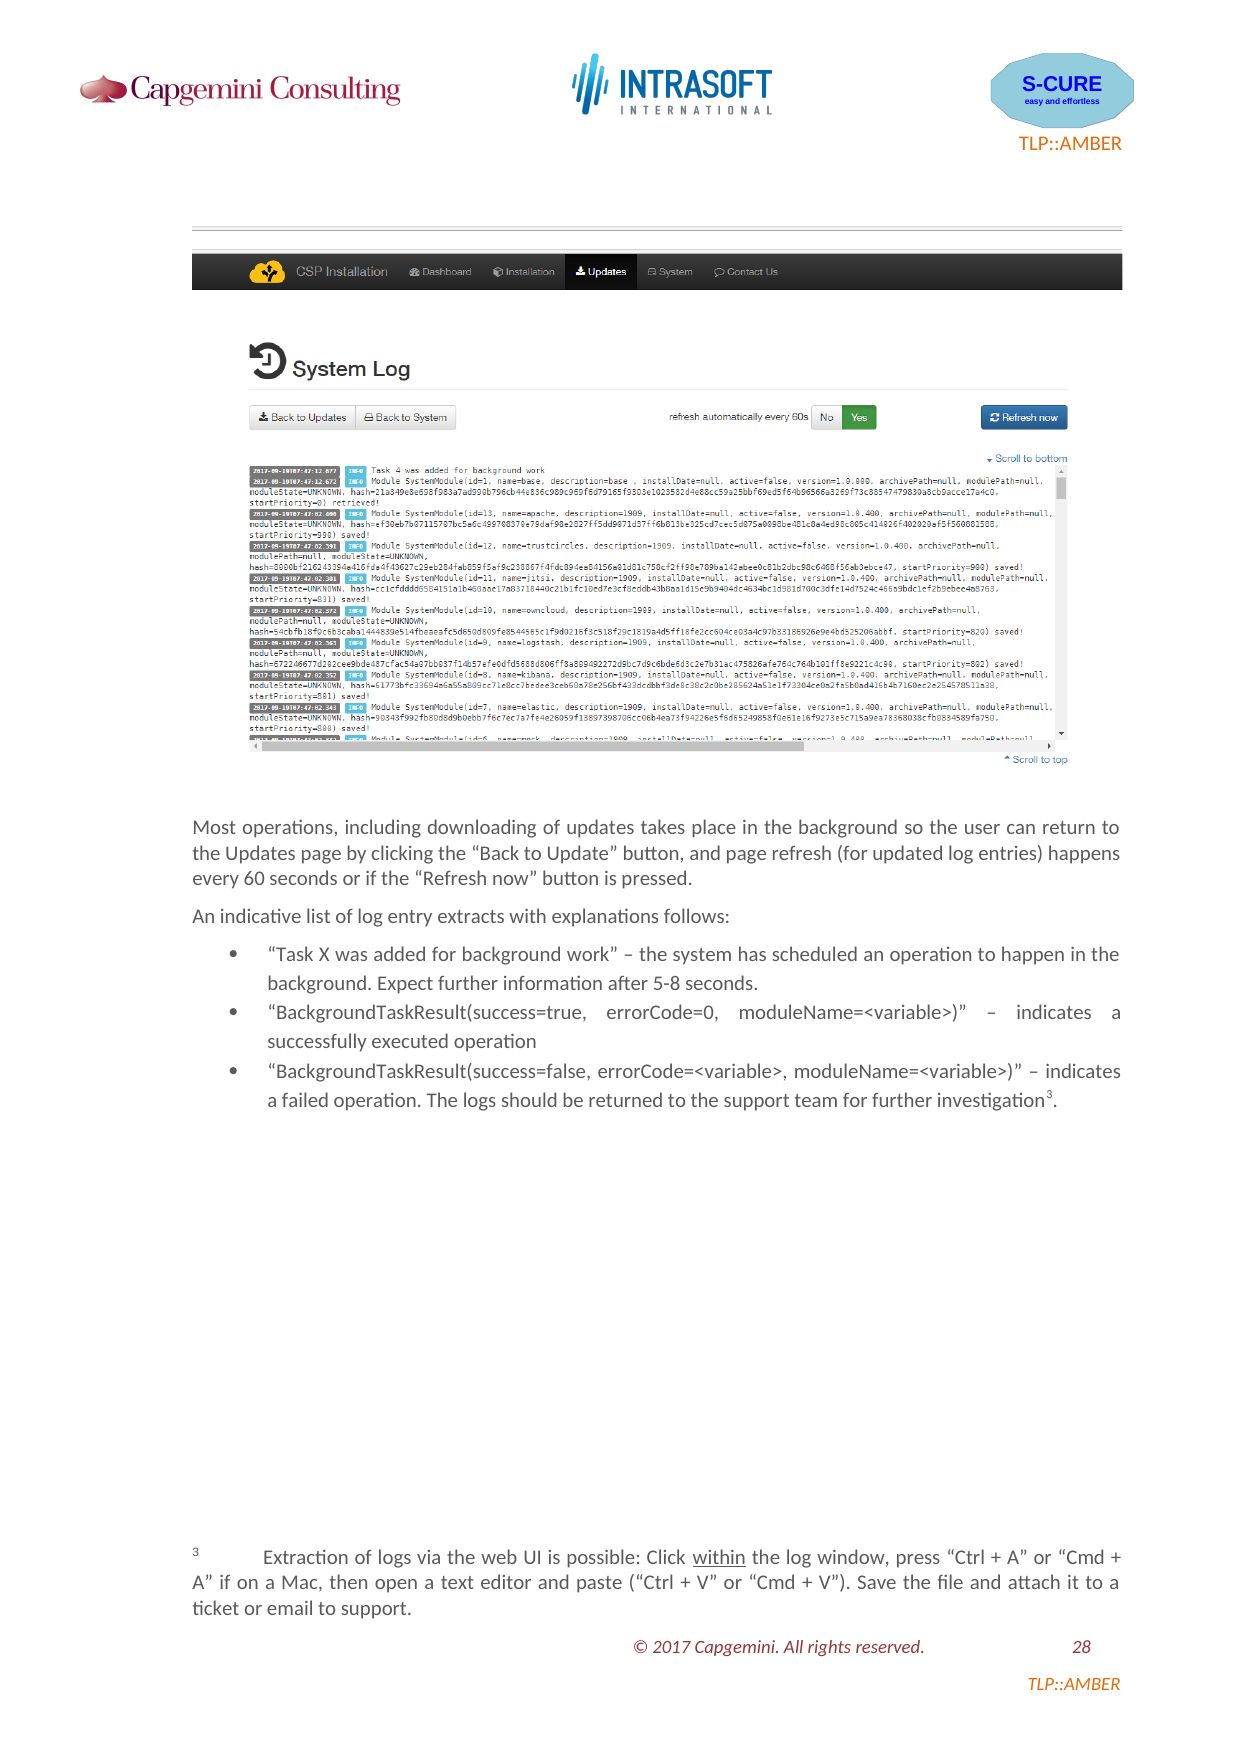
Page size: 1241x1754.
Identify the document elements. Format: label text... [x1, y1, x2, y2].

list “BackgroundTaskResult(success=false, errorCode=<variable>, moduleName=<variable>)” – indicates a failed operation. The logs should be returned to the support team for further investigation. [229, 1058, 1122, 1112]
list “Task X was added for background work” – the system has scheduled an operation to happen in the background. Expect further information after 5-8 seconds. [229, 941, 1122, 996]
picture [192, 206, 1123, 802]
text Most operations, including downloading of updates takes place in the background so the user can return to the Updates page by clicking the “Back to Update” button, and page refresh (for updated log entries) happens every 60 seconds or if the “Refresh now” button is pressed. [192, 814, 1122, 891]
picture [571, 52, 773, 116]
text An indicative list of log entry extracts with explanations follows: [192, 903, 1122, 929]
list “BackgroundTaskResult(success=true, errorCode=0, moduleName=<variable>)” – indicates a successfully executed operation [229, 999, 1122, 1054]
